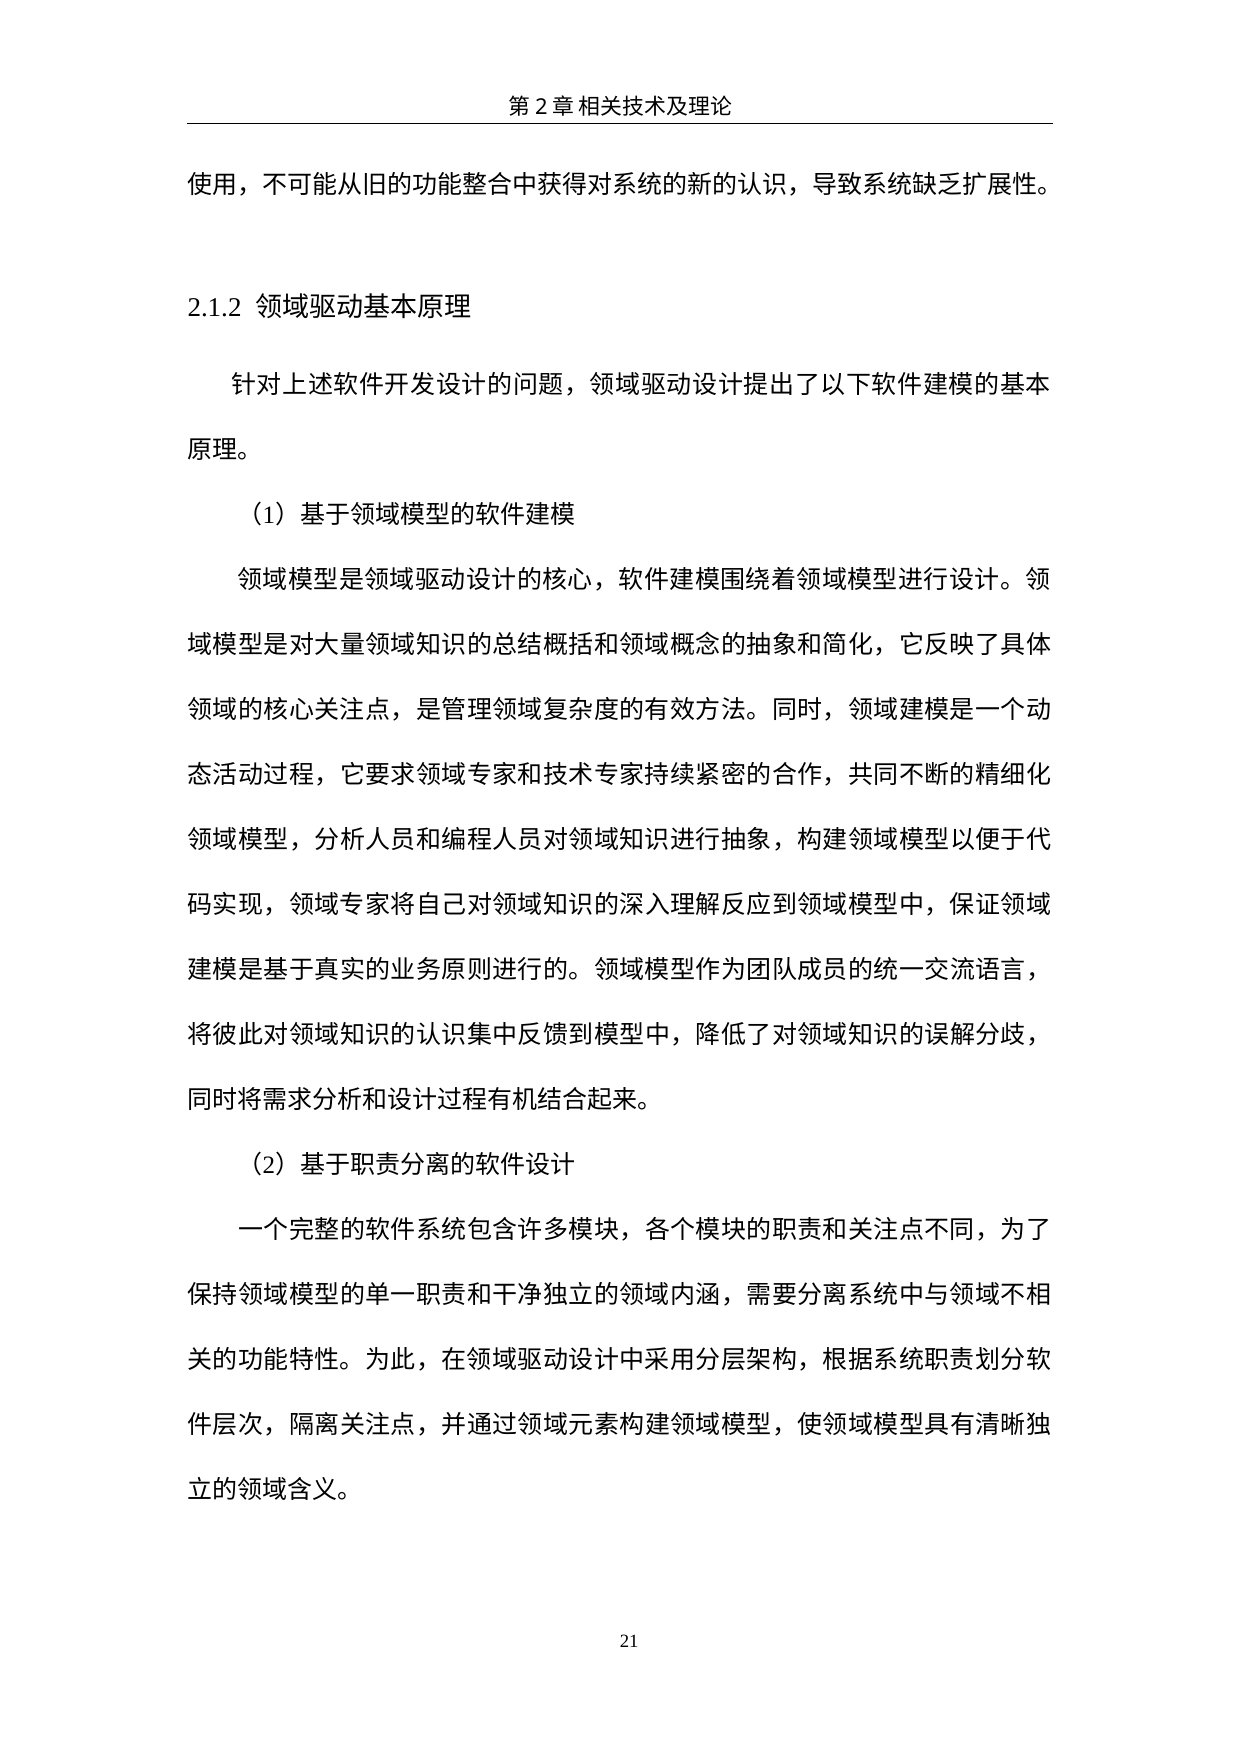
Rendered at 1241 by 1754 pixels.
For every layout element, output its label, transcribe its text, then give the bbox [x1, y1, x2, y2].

text 领域模型是领域驱动设计的核心，软件建模围绕着领域模型进行设计。领域模型是对大量领域知识的总结概括和领域概念的抽象和简化，它反映了具体领域的核心关注点，是管理领域复杂度的有效方法。同时，领域建模是一个动态活动过程，它要求领域专家和技术专家持续紧密的合作，共同不断的精细化领域模型，分析人员和编程人员对领域知识进行抽象，构建领域模型以便于代码实现，领域专家将自己对领域知识的深入理解反应到领域模型中，保证领域建模是基于真实的业务原则进行的。领域模型作为团队成员的统一交流语言，将彼此对领域知识的认识集中反馈到模型中，降低了对领域知识的误解分歧，同时将需求分析和设计过程有机结合起来。 [187, 545, 1053, 1130]
text （1）基于领域模型的软件建模 [187, 480, 1053, 545]
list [187, 150, 1053, 215]
text 针对上述软件开发设计的问题，领域驱动设计提出了以下软件建模的基本原理。 [187, 350, 1053, 480]
text 2.1.2 领域驱动基本原理 [187, 272, 1053, 337]
list 一个完整的软件系统包含许多模块，各个模块的职责和关注点不同，为了保持领域模型的单一职责和干净独立的领域内涵，需要分离系统中与领域不相关的功能特性。为此，在领域驱动设计中采用分层架构，根据系统职责划分软件层次，隔离关注点，并通过领域元素构建领域模型，使领域模型具有清晰独立的领域含义。 [187, 1195, 1053, 1520]
list 基于职责分离的软件设计 [187, 1130, 1053, 1195]
